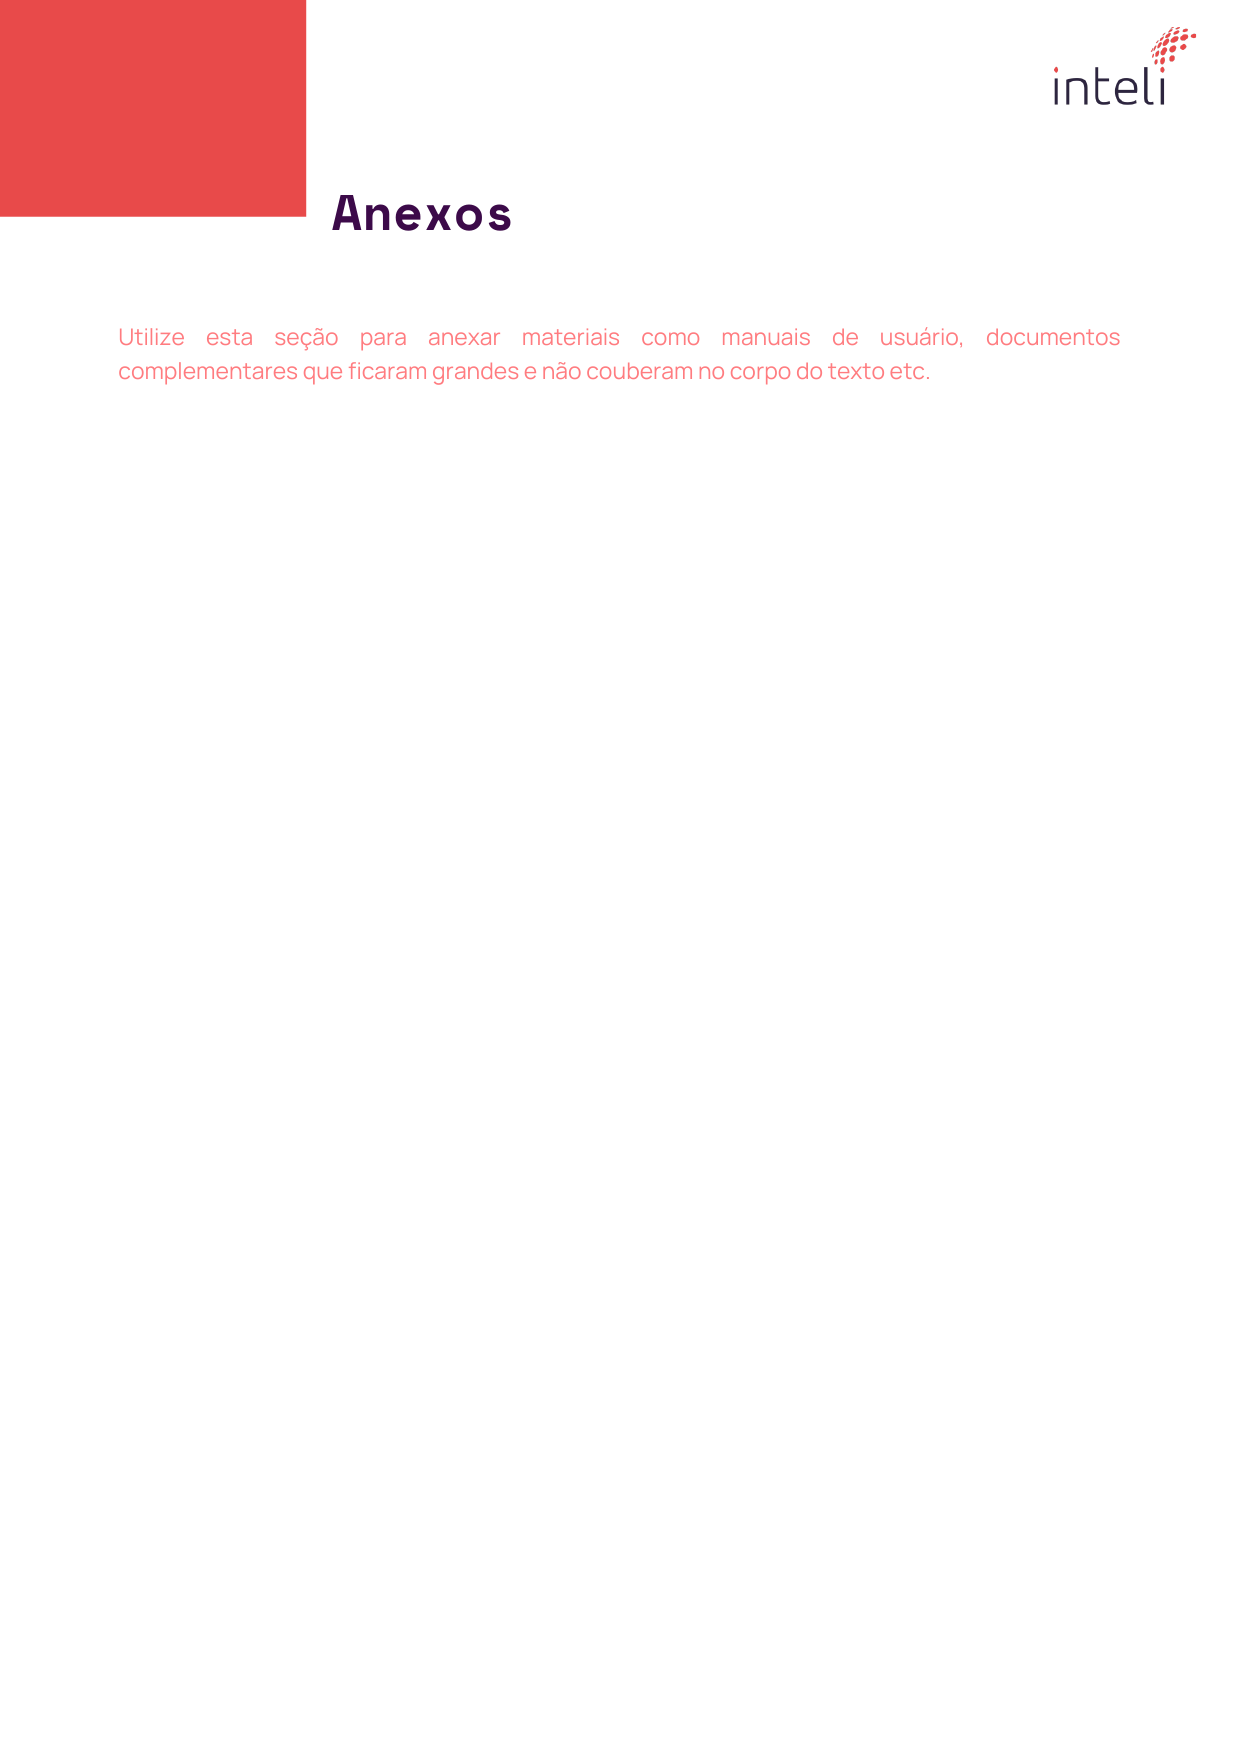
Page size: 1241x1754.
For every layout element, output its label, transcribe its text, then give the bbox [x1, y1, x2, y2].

picture [0, 0, 307, 217]
text Utilize esta seção para anexar materiais como manuais de usuário, documentos complementares que ficaram grandes e não couberam no corpo do texto etc. [118, 321, 1122, 386]
subtitle Anexos [118, 174, 1122, 248]
picture [1054, 27, 1197, 105]
